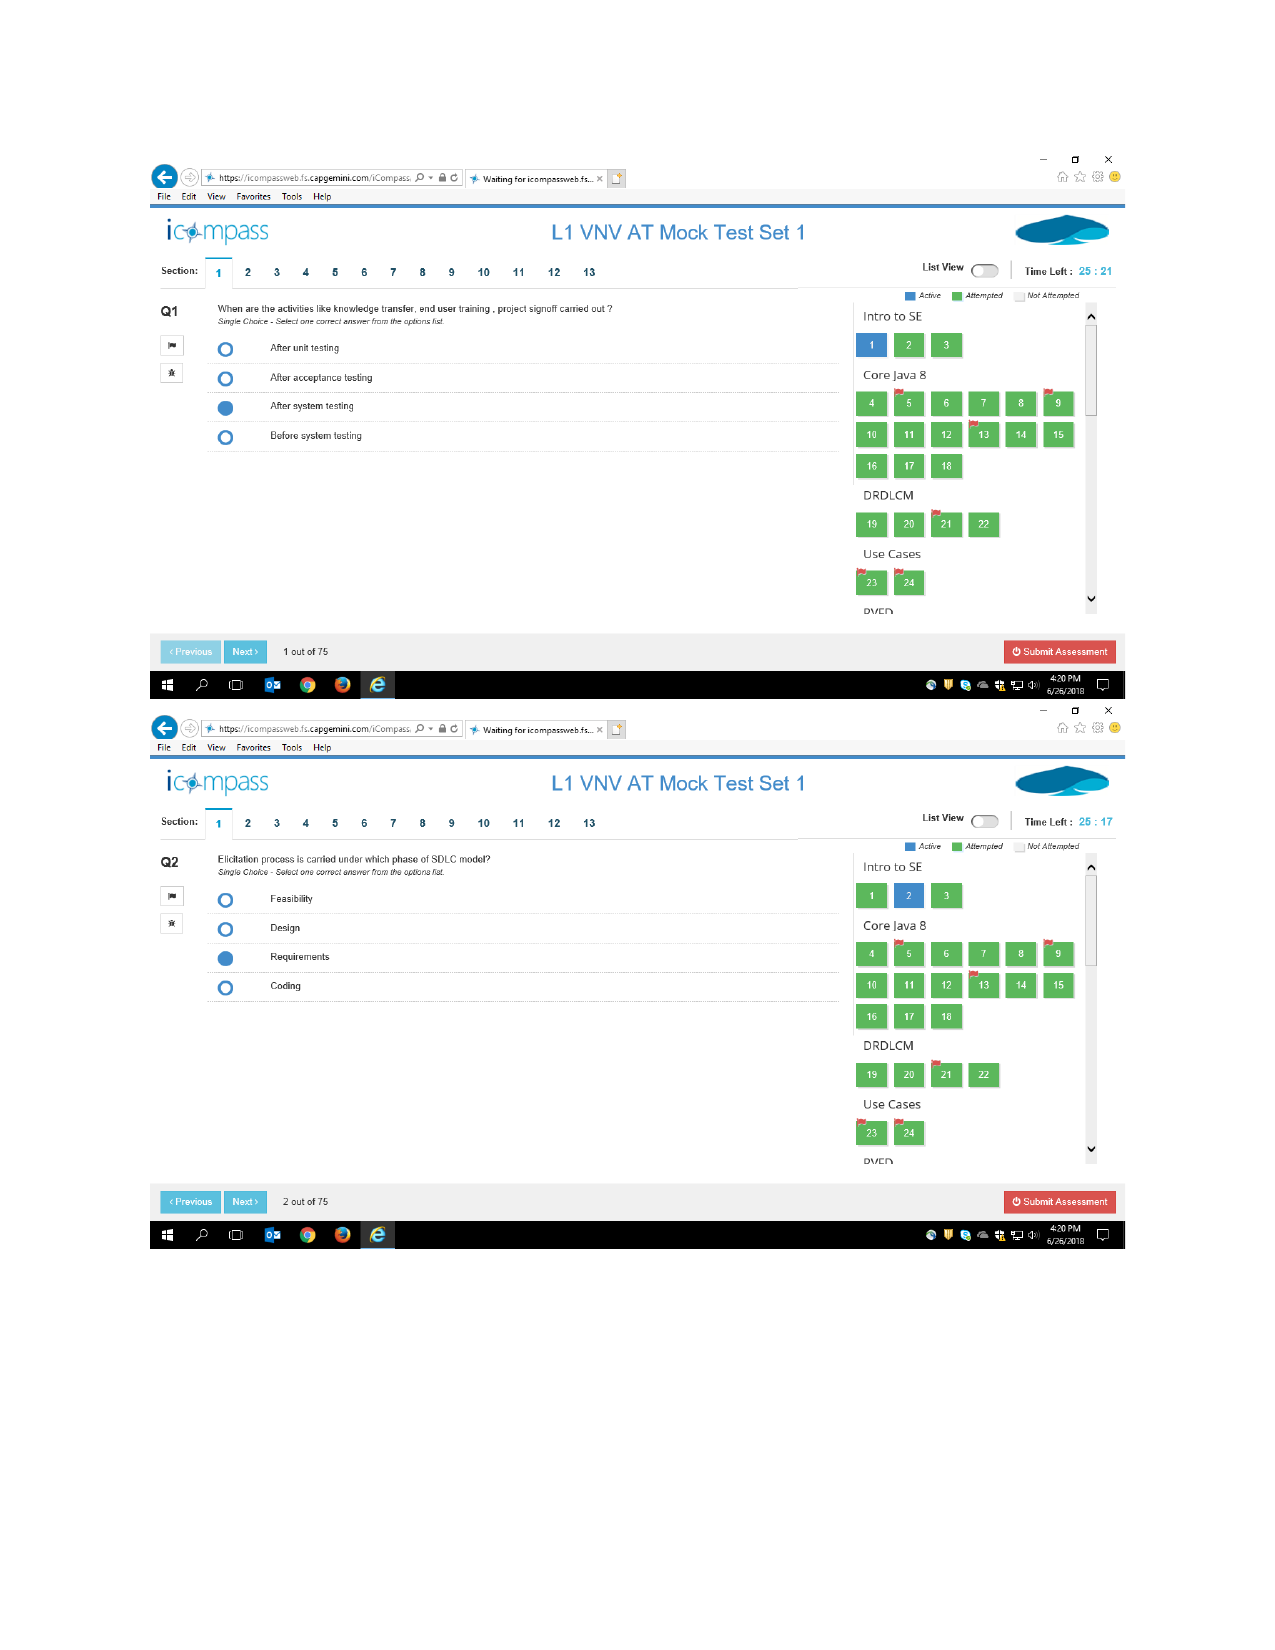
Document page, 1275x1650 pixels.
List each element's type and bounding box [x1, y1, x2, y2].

picture [150, 700, 1125, 1249]
picture [150, 150, 1125, 699]
